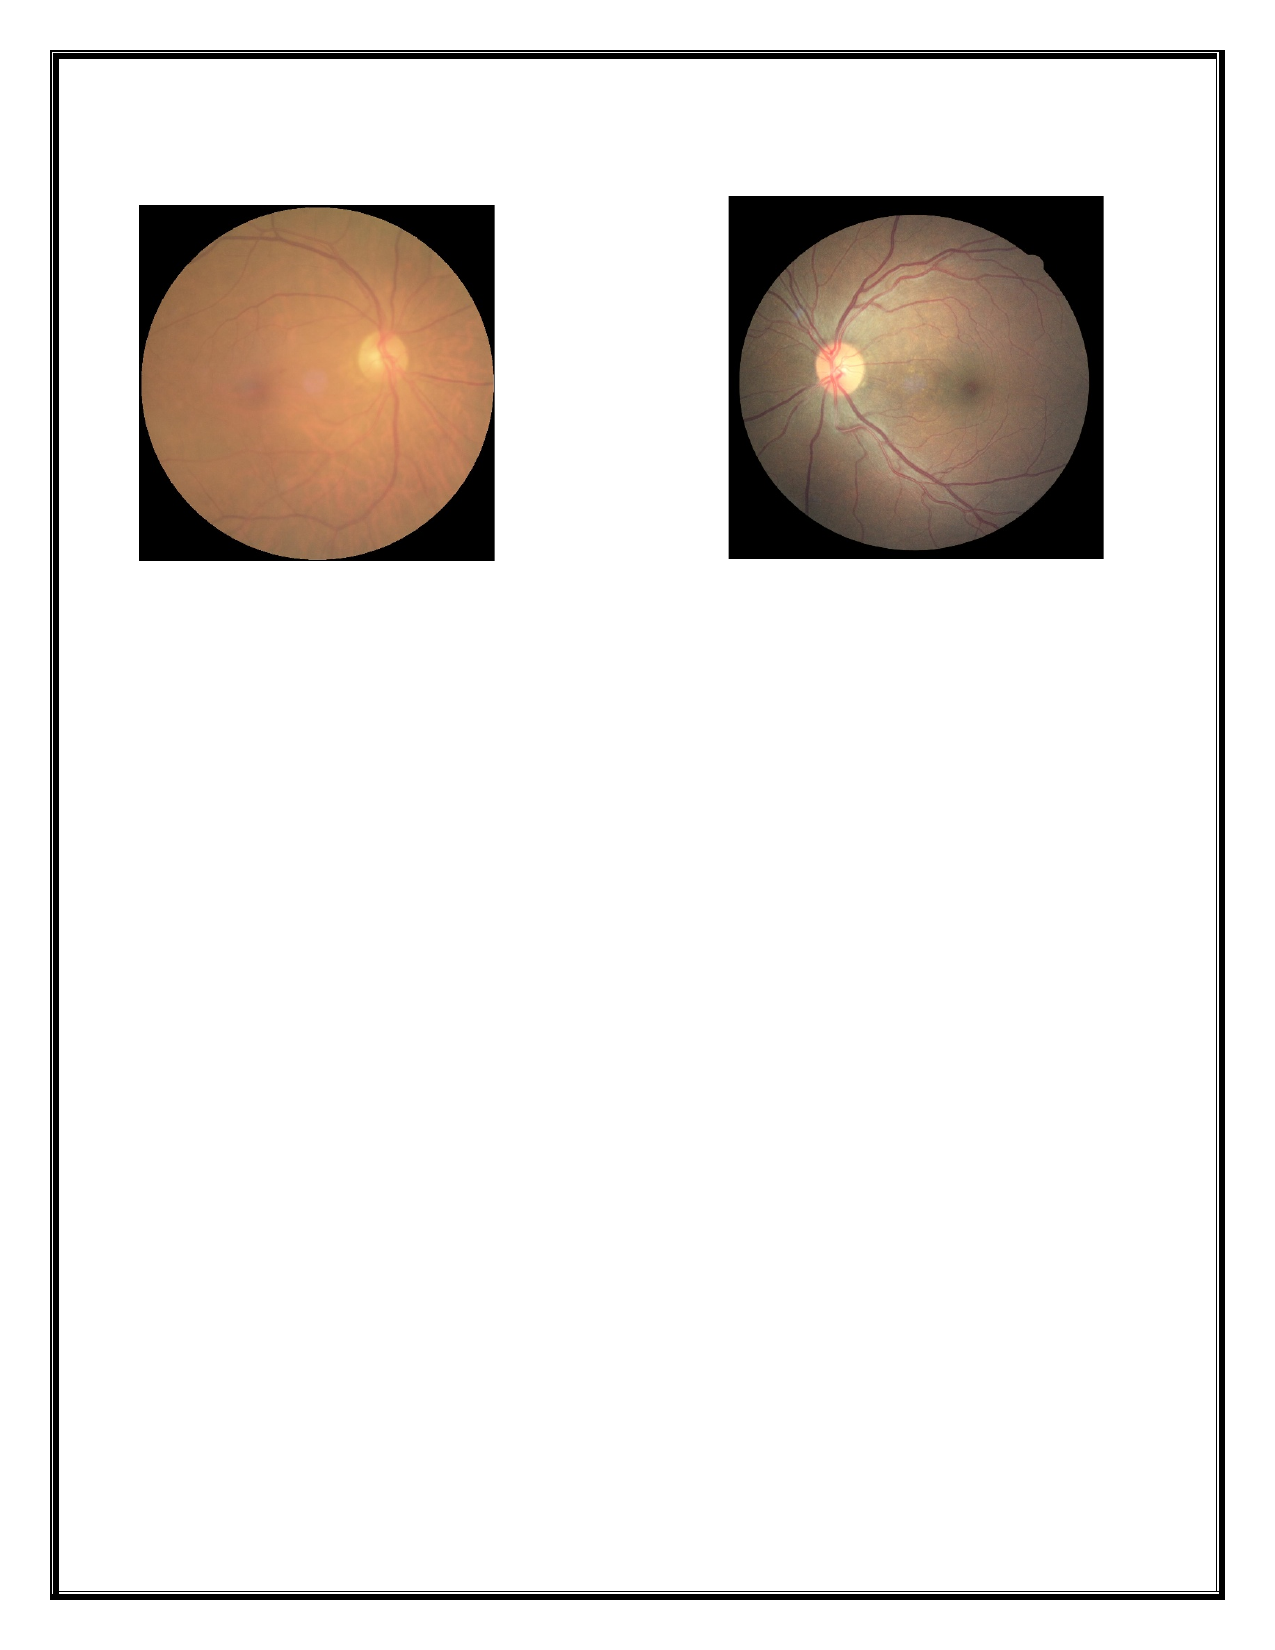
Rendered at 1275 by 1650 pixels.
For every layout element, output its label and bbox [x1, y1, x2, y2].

picture [728, 196, 1104, 559]
picture [139, 205, 495, 561]
